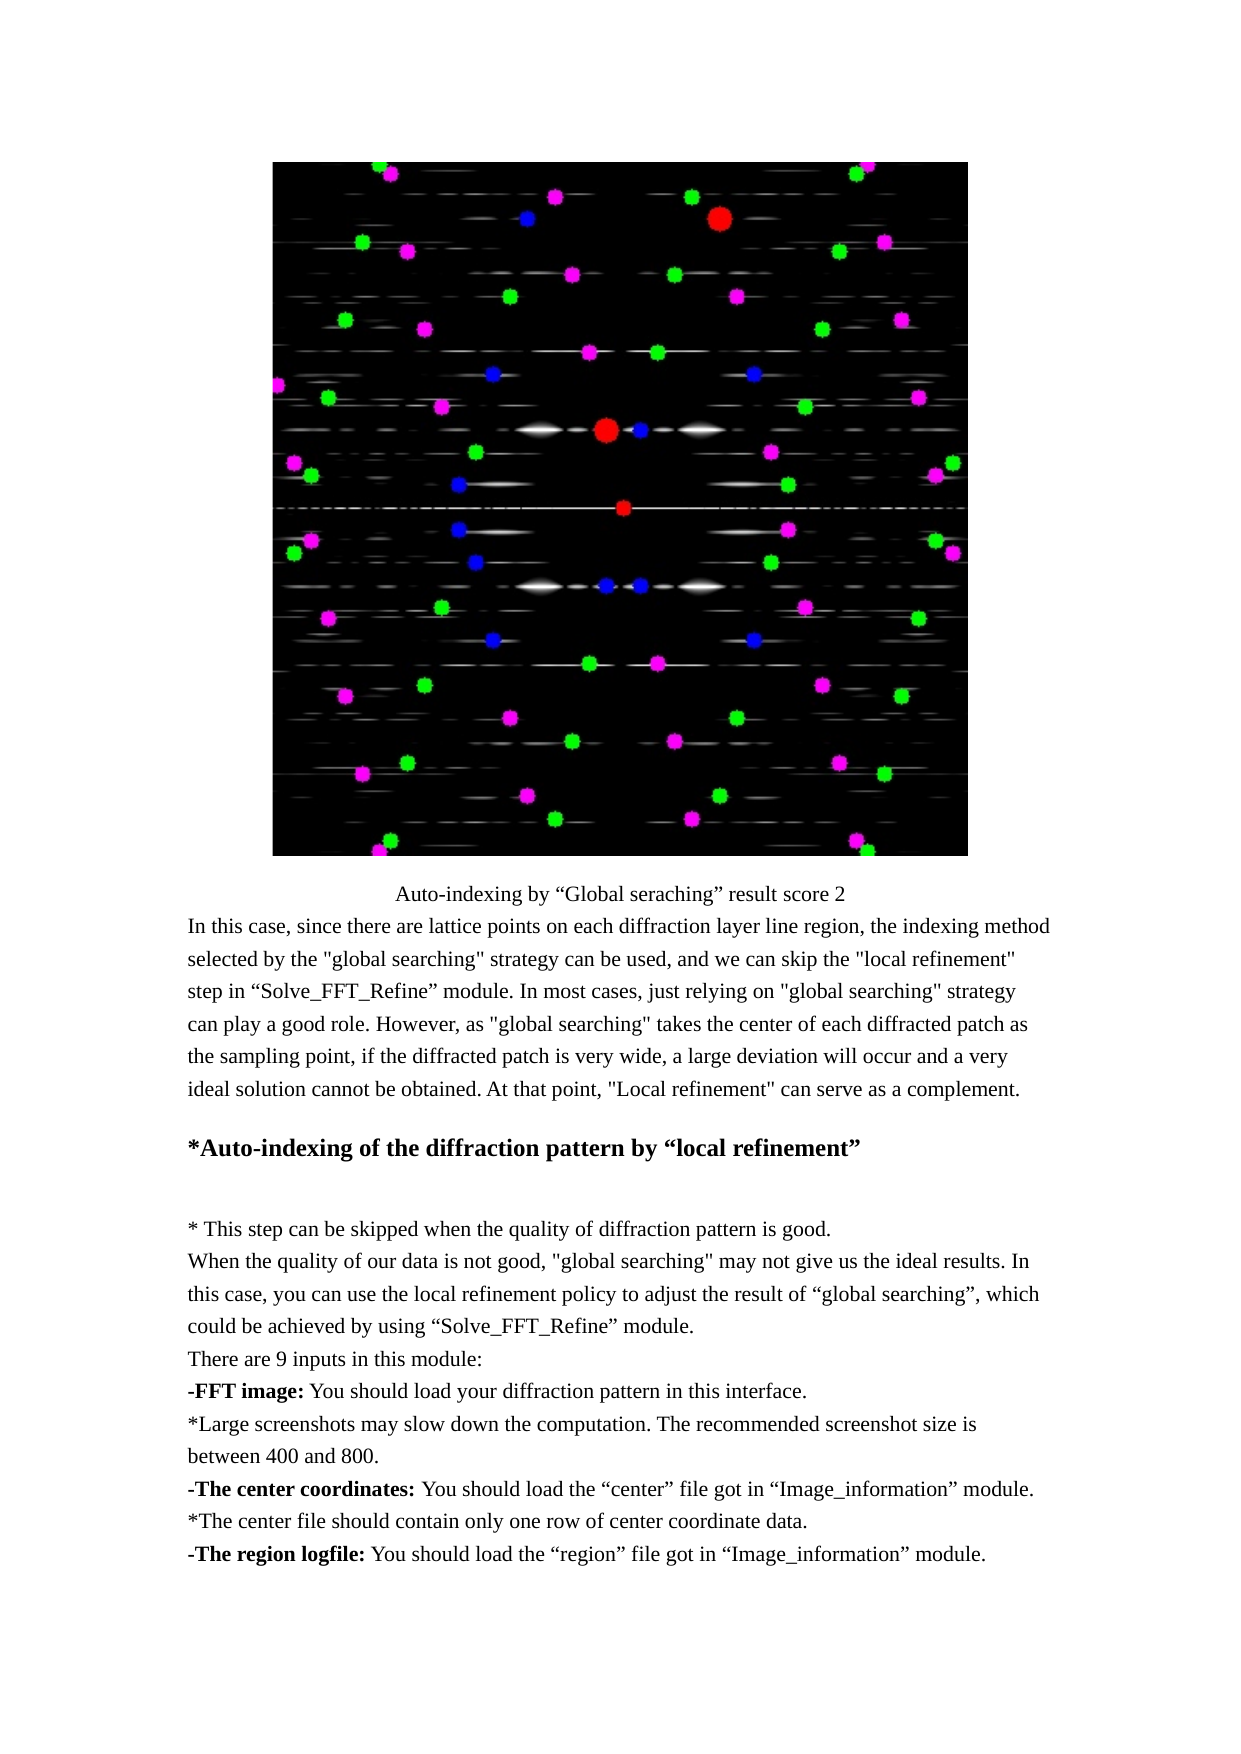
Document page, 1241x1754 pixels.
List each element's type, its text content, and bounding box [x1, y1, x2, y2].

text There are 9 inputs in this module: [187, 1342, 1053, 1374]
text -The center coordinates: You should load the “center” file got in “Image_information” module. [187, 1472, 1053, 1504]
text In this case, since there are lattice points on each diffraction layer line region, the indexing method selected by the "global searching" strategy can be used, and we can skip the "local refinement" step in “Solve_FFT_Refine” module. In most cases, just relying on "global searching" strategy can play a good role. However, as "global searching" takes the center of each diffracted patch as the sampling point, if the diffracted patch is very wide, a large deviation will occur and a very ideal solution cannot be obtained. At that point, "Local refinement" can serve as a complement. [187, 909, 1053, 1104]
text When the quality of our data is not good, "global searching" may not give us the ideal results. In this case, you can use the local refinement policy to adjust the result of “global searching”, which could be achieved by using “Solve_FFT_Refine” module. [187, 1244, 1053, 1342]
text *The center file should contain only one row of center coordinate data. [187, 1504, 1053, 1537]
text Auto-indexing by “Global seraching” result score 2 [187, 877, 1053, 909]
subtitle *Auto-indexing of the diffraction pattern by “local refinement” [187, 1132, 1053, 1164]
text * This step can be skipped when the quality of diffraction pattern is good. [187, 1212, 1053, 1244]
text *Large screenshots may slow down the computation. The recommended screenshot size is between 400 and 800. [187, 1407, 1053, 1472]
picture [272, 162, 968, 856]
text -FFT image: You should load your diffraction pattern in this interface. [187, 1374, 1053, 1407]
text -The region logfile: You should load the “region” file got in “Image_information” module. [187, 1537, 1053, 1569]
